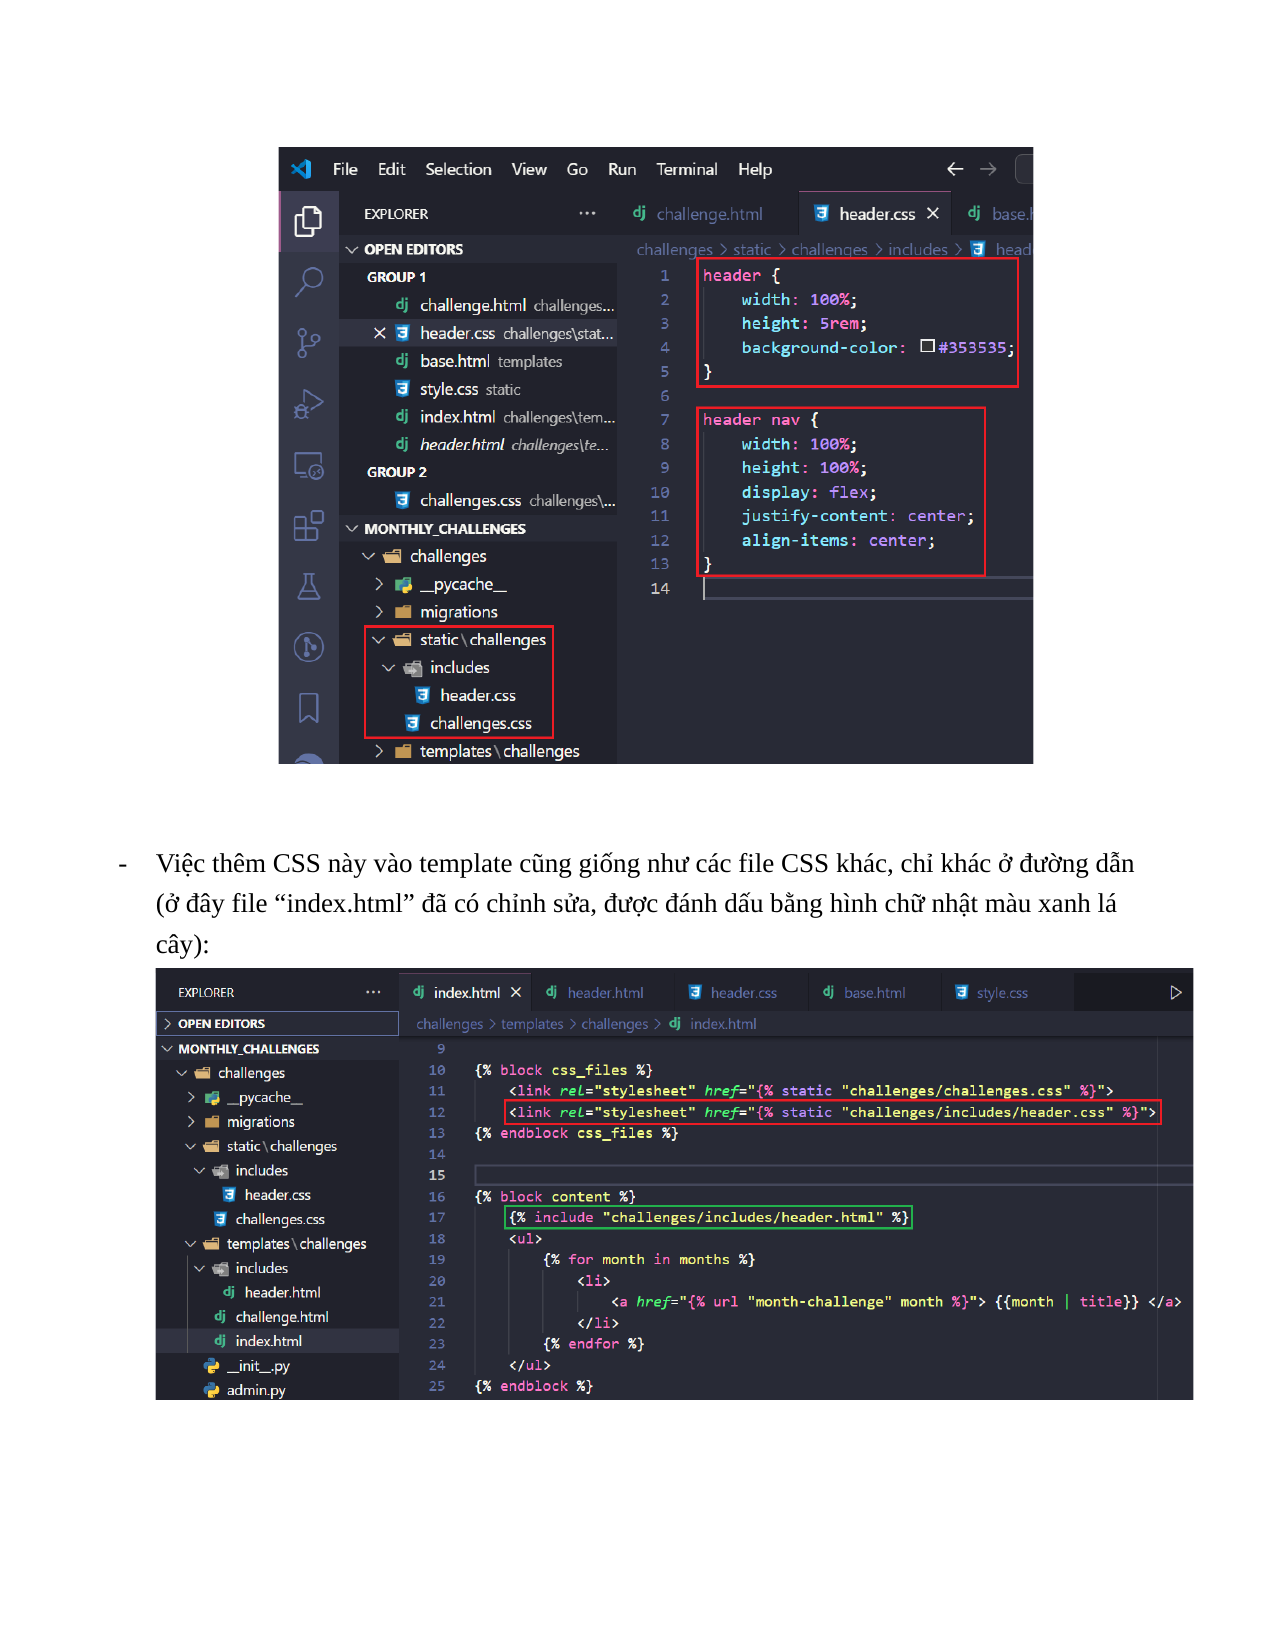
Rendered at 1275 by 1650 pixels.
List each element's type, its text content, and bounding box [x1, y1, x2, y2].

picture [278, 147, 1034, 764]
list Việc thêm CSS này vào template cũng giống như các file CSS khác, chỉ khác ở đường dẫn (ở đây file “index.html” đã có chỉnh sửa, được đánh dấu bằng hình chữ nhật màu xanh lá cây): [118, 847, 1156, 959]
picture [155, 968, 1194, 1400]
